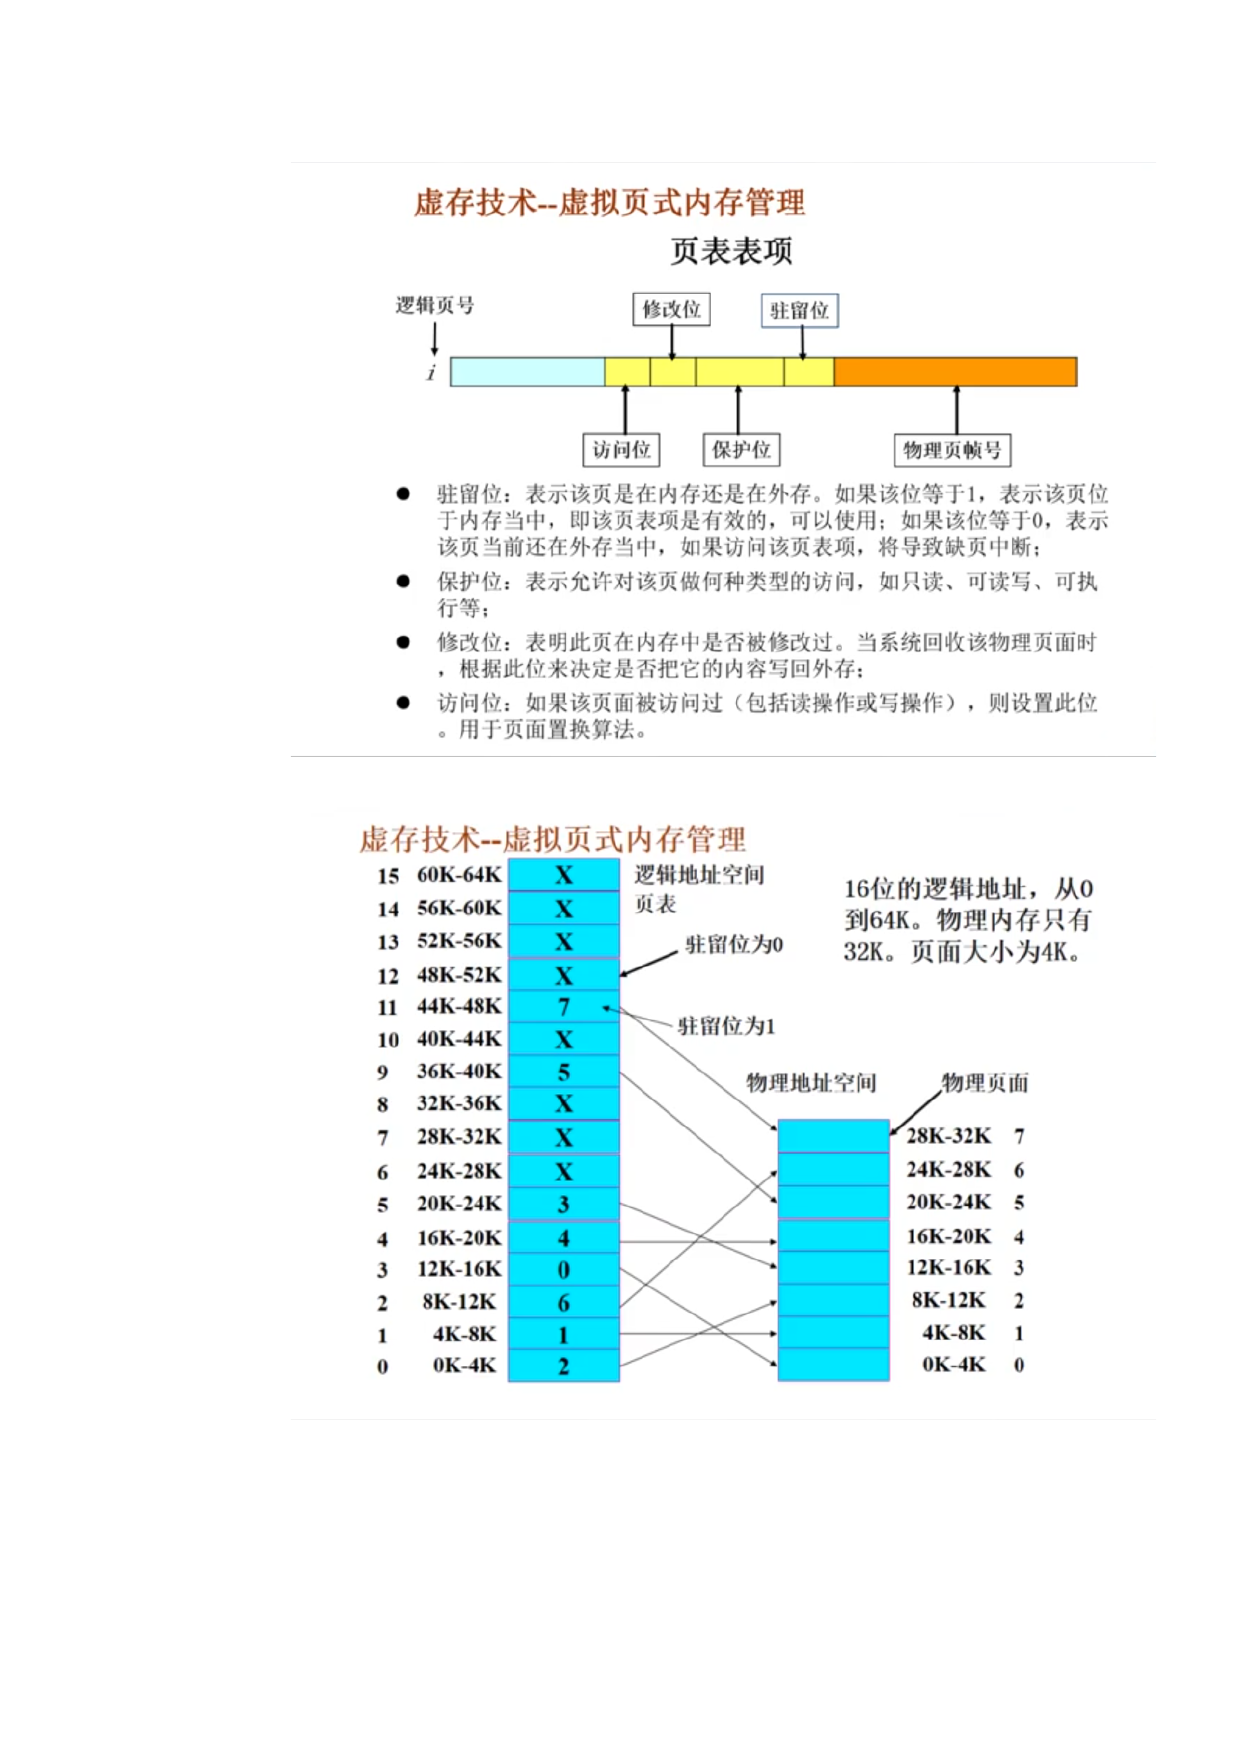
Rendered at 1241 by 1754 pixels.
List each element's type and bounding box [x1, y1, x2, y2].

picture [290, 806, 1157, 1420]
picture [290, 162, 1157, 757]
